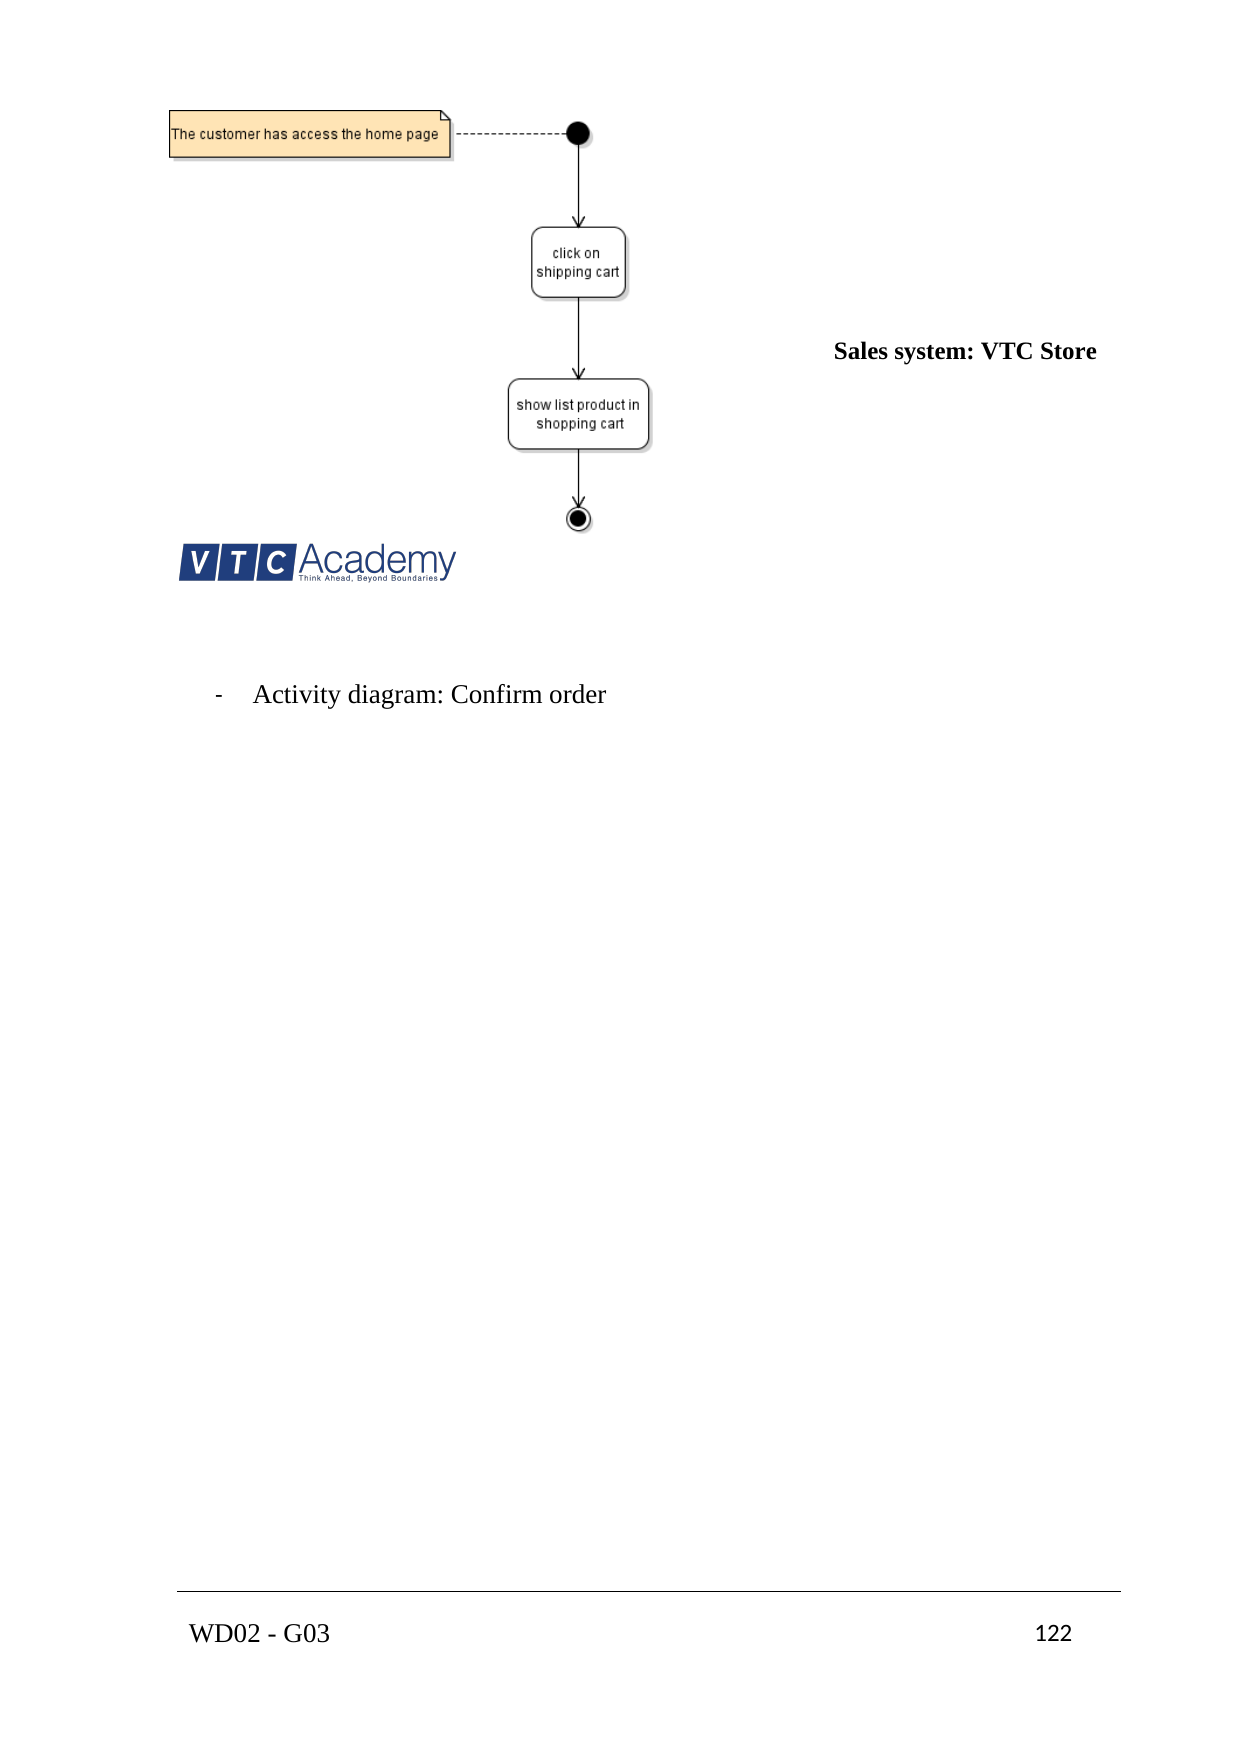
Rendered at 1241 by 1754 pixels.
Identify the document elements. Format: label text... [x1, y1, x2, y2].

list Activity diagram: Confirm order [215, 678, 1122, 710]
picture [169, 110, 654, 591]
